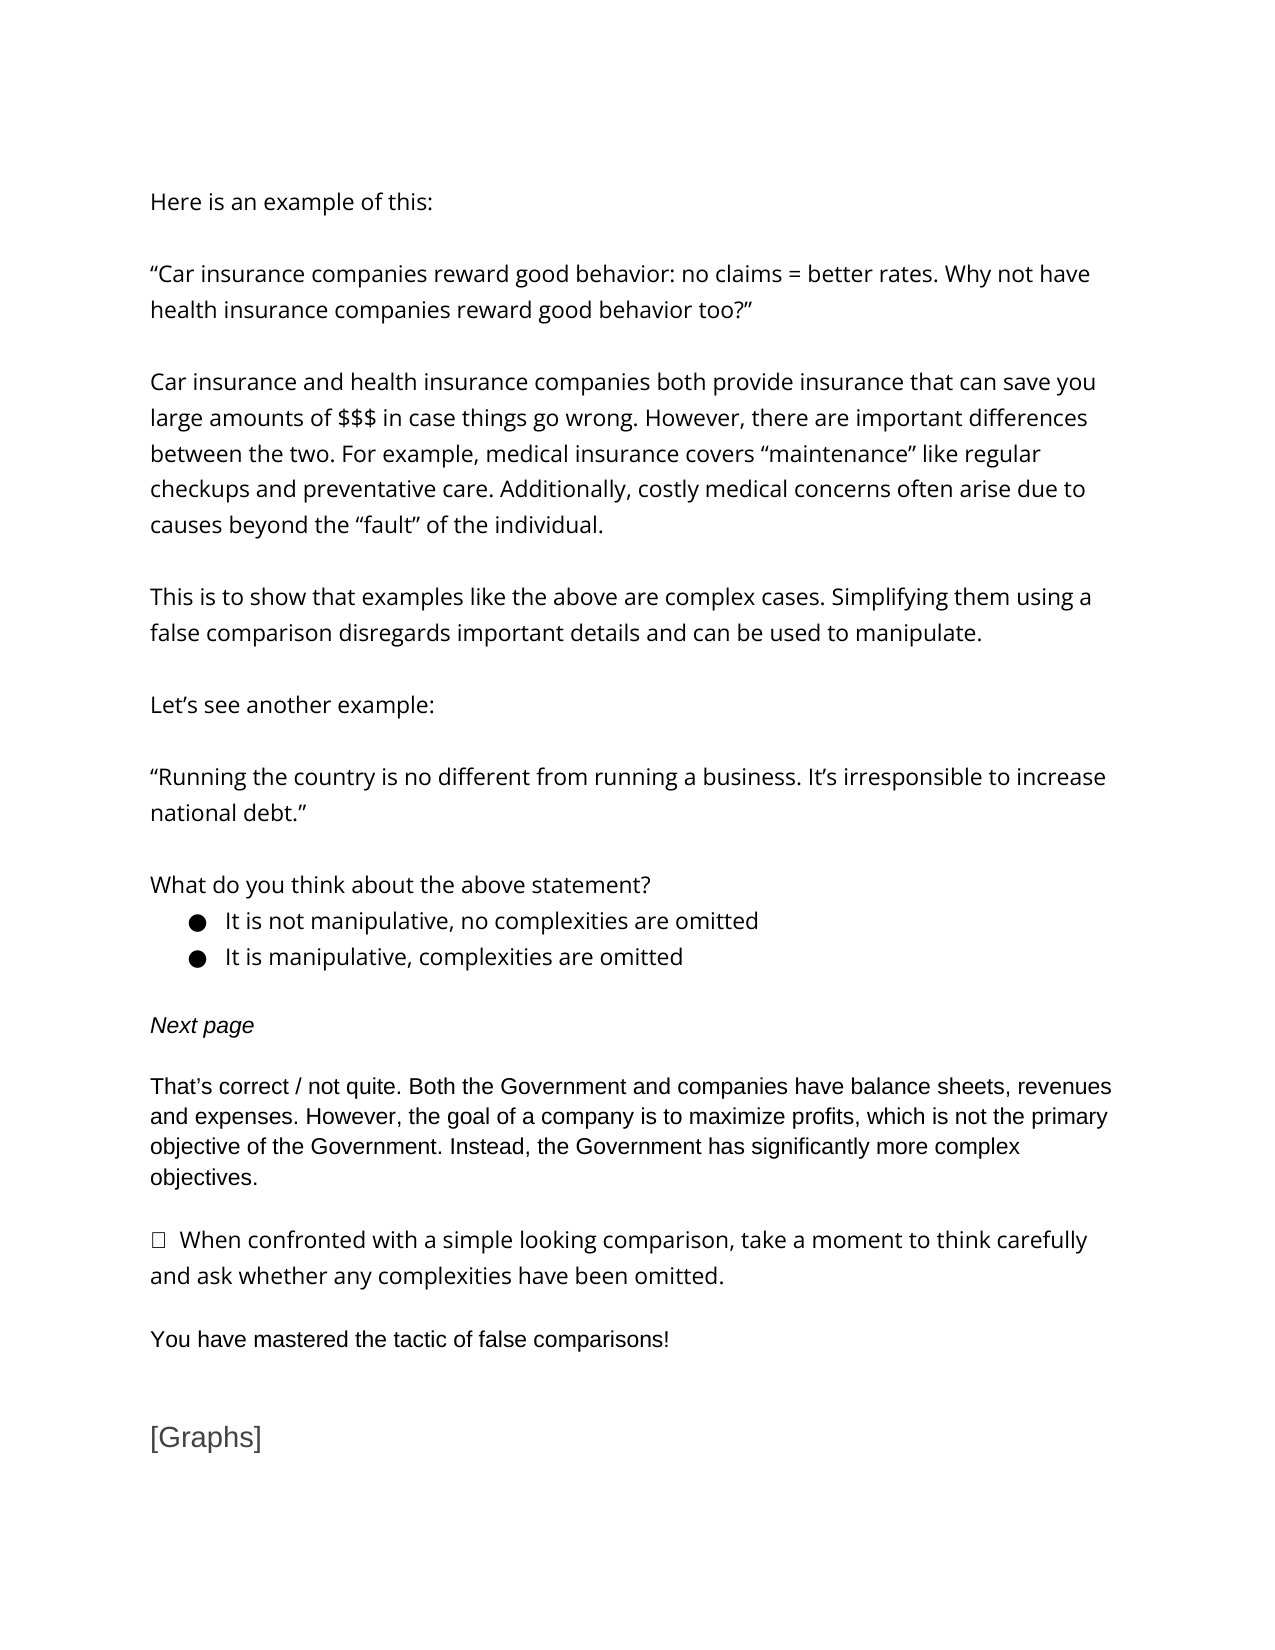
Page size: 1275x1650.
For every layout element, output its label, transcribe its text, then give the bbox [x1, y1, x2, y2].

text Next page [150, 1012, 1125, 1039]
text That’s correct / not quite. Both the Government and companies have balance sheets, revenues and expenses. However, the goal of a company is to maximize profits, which is not the primary objective of the Government. Instead, the Government has significantly more complex objectives. [150, 1073, 1125, 1190]
subtitle [Graphs] [150, 1420, 1125, 1453]
text This is to show that examples like the above are complex cases. Simplifying them using a false comparison disregards important details and can be used to manipulate. [150, 581, 1125, 648]
text Here is an example of this: [150, 186, 1125, 217]
text “Running the country is no different from running a business. It’s irresponsible to increase national debt.” [150, 761, 1125, 828]
text What do you think about the above statement? [150, 869, 1125, 900]
text Let’s see another example: [150, 689, 1125, 720]
text You have mastered the tactic of false comparisons! [150, 1326, 1125, 1352]
text “Car insurance companies reward good behavior: no claims = better rates. Why not have health insurance companies reward good behavior too?” [150, 258, 1125, 325]
list It is manipulative, complexities are omitted [187, 941, 1125, 972]
text 👀 When confronted with a simple looking comparison, take a moment to think carefully and ask whether any complexities have been omitted. [150, 1224, 1125, 1291]
list It is not manipulative, no complexities are omitted [187, 905, 1125, 936]
text Car insurance and health insurance companies both provide insurance that can save you large amounts of $$$ in case things go wrong. However, there are important differences between the two. For example, medical insurance covers “maintenance” like regular checkups and preventative care. Additionally, costly medical concerns often arise due to causes beyond the “fault” of the individual. [150, 366, 1125, 541]
